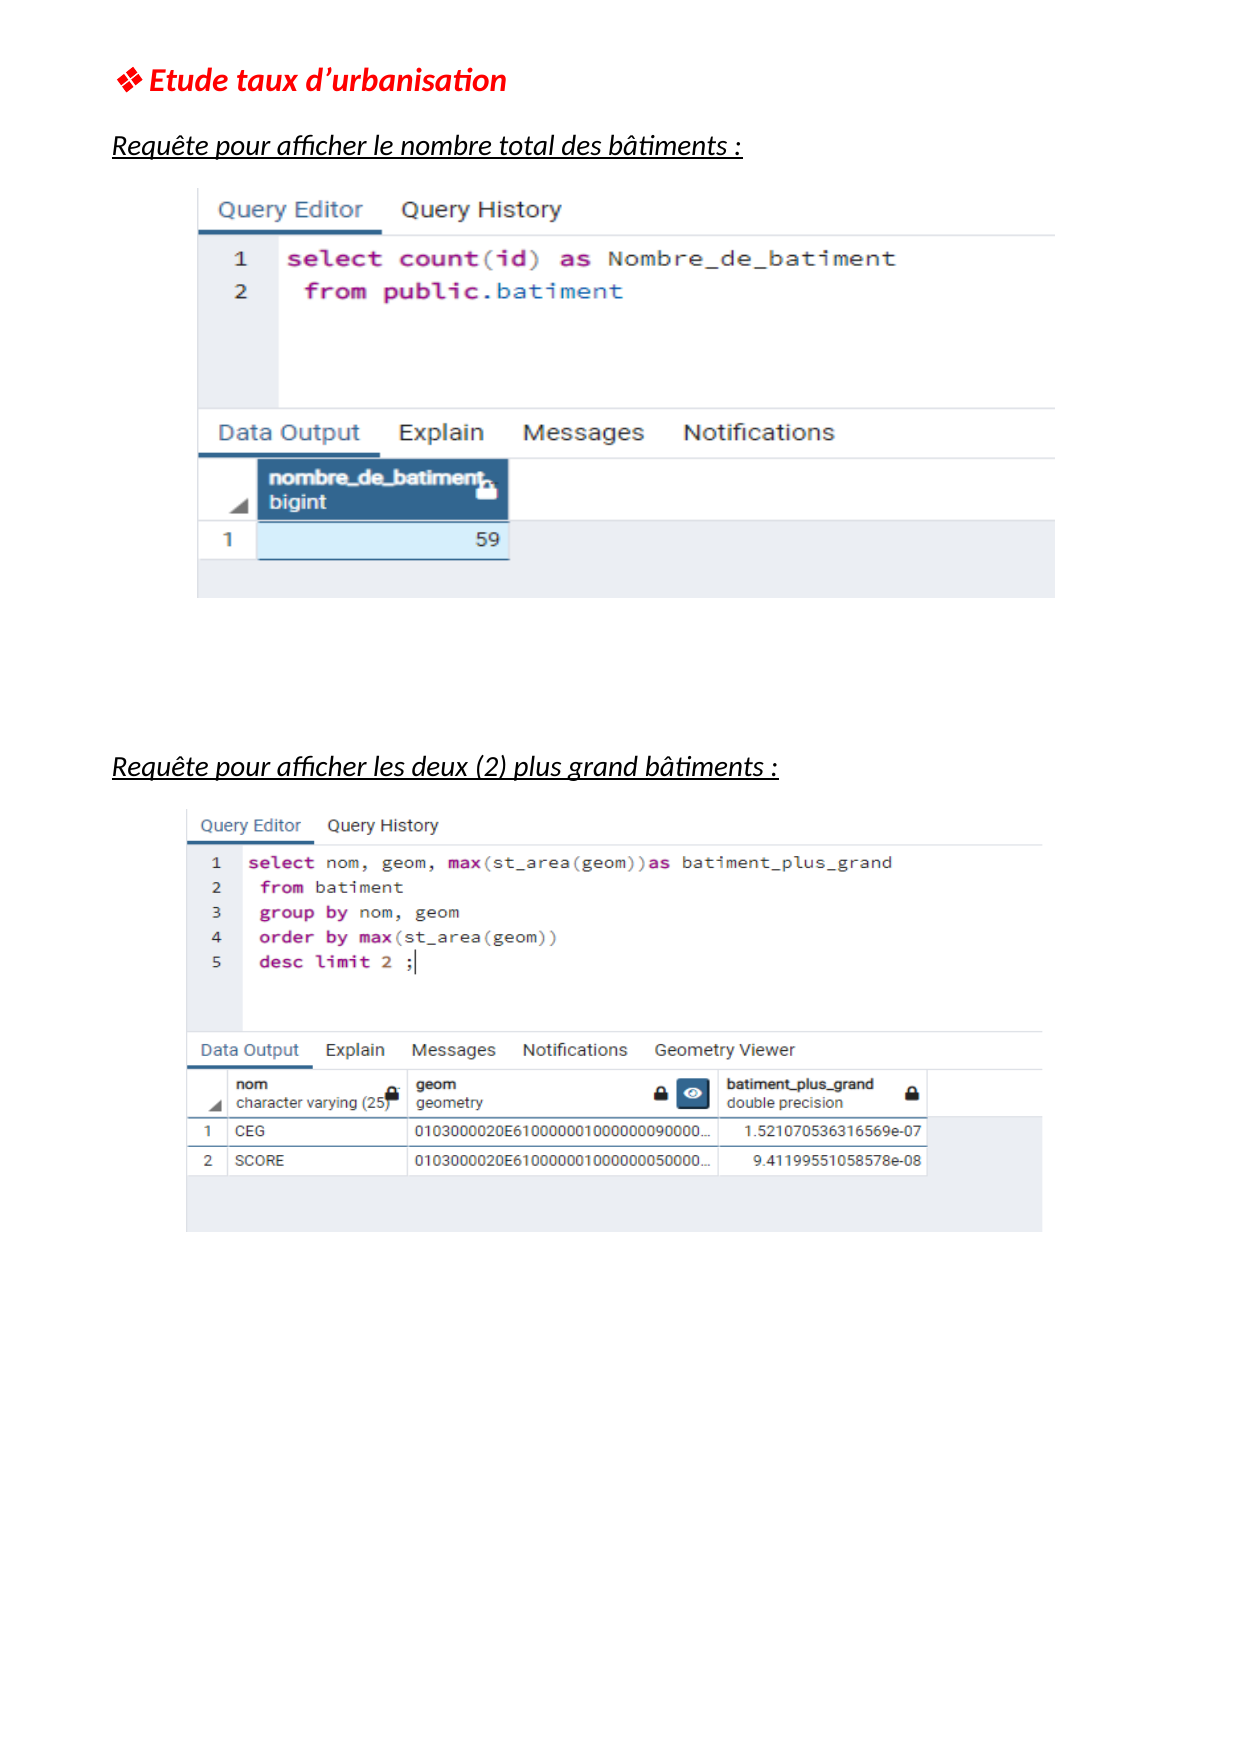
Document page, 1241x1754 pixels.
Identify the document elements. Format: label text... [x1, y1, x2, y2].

text Requête pour afficher les deux (2) plus grand bâtiments : [111, 748, 1167, 783]
picture [197, 188, 1055, 598]
list Etude taux d’urbanisation [111, 59, 1167, 100]
text Requête pour afficher le nombre total des bâtiments : [111, 127, 1167, 162]
picture [186, 809, 1043, 1232]
